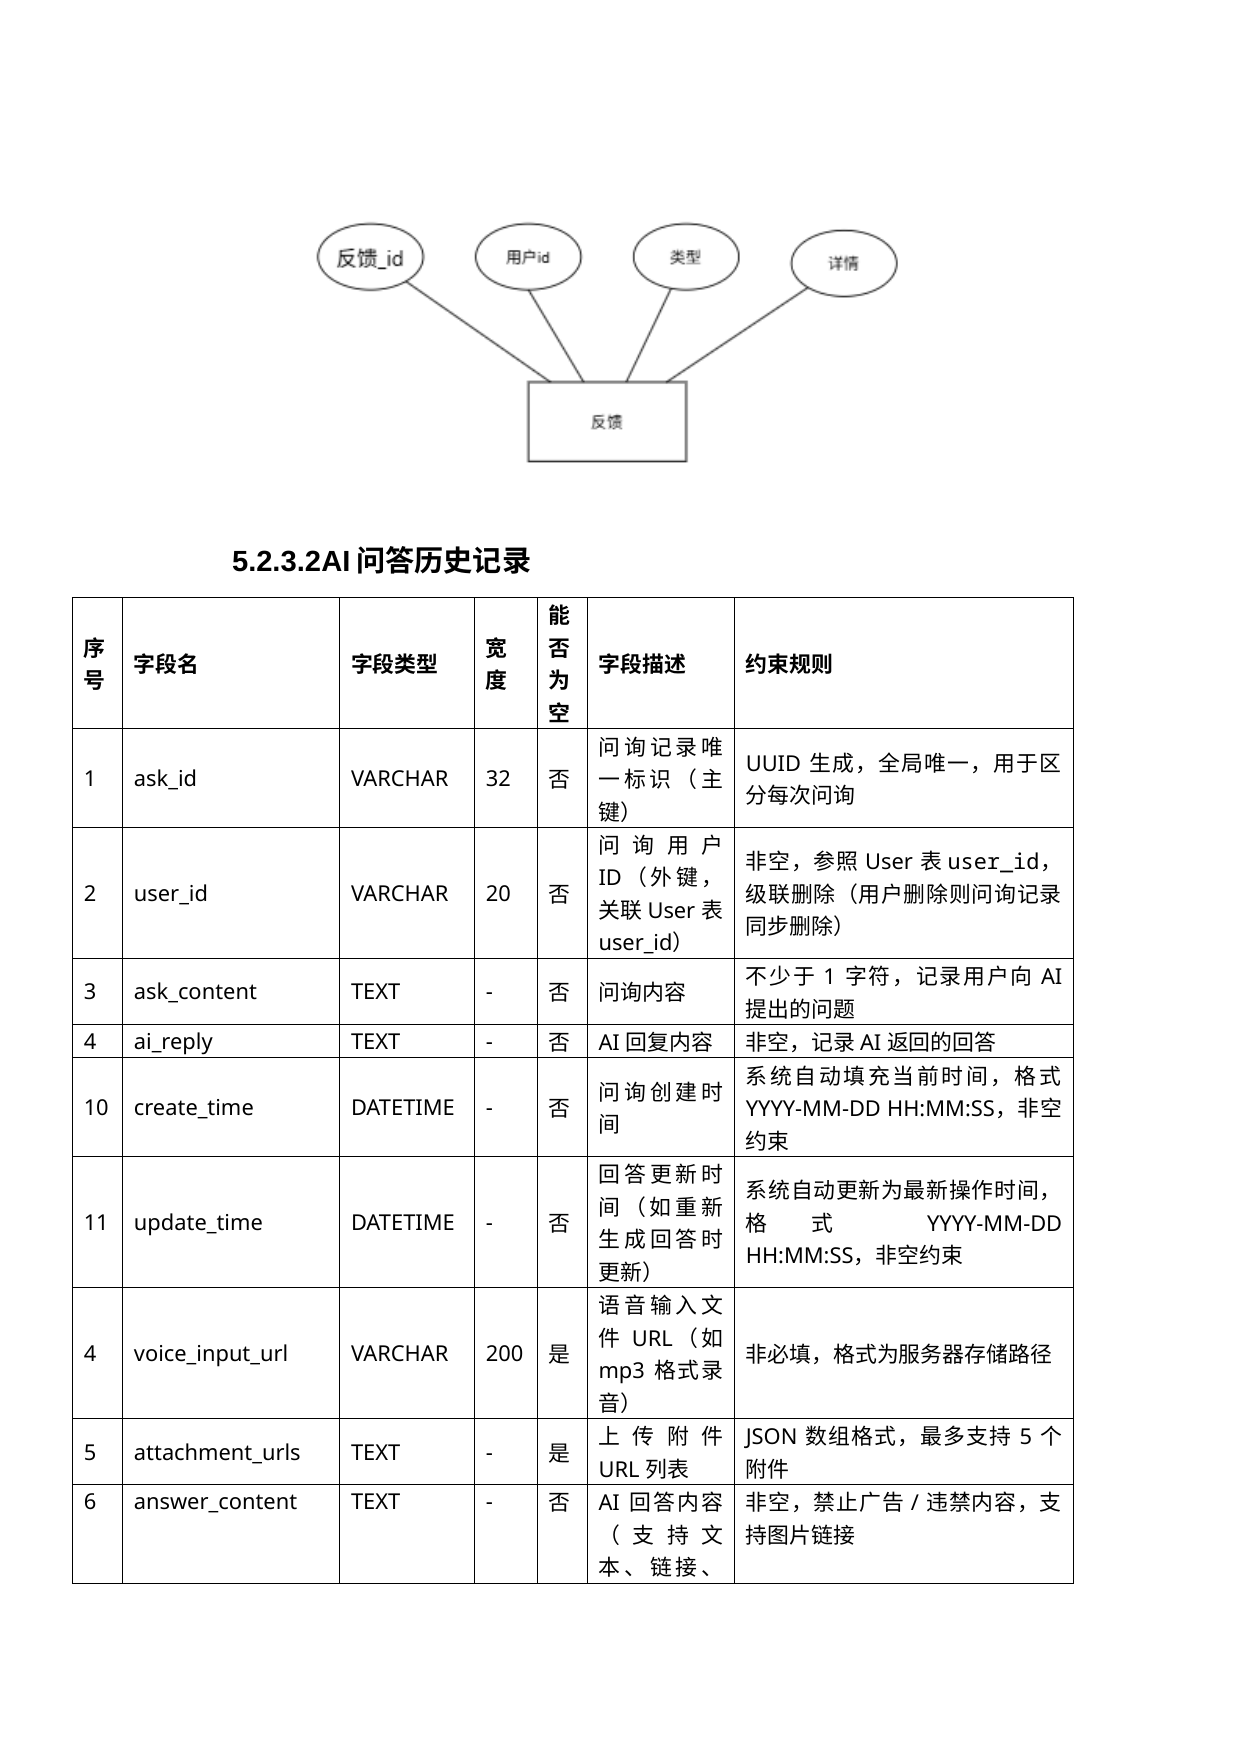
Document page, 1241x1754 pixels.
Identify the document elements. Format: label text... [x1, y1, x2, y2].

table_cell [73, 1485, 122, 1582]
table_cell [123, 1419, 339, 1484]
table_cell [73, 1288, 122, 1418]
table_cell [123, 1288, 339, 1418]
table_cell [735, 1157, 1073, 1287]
subtitle 5.2.3.2AI问答历史记录 [232, 526, 1053, 591]
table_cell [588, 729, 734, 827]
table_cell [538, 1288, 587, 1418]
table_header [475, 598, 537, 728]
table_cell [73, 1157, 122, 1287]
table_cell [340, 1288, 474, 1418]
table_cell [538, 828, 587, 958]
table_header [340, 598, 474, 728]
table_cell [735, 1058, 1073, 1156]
picture [231, 162, 995, 494]
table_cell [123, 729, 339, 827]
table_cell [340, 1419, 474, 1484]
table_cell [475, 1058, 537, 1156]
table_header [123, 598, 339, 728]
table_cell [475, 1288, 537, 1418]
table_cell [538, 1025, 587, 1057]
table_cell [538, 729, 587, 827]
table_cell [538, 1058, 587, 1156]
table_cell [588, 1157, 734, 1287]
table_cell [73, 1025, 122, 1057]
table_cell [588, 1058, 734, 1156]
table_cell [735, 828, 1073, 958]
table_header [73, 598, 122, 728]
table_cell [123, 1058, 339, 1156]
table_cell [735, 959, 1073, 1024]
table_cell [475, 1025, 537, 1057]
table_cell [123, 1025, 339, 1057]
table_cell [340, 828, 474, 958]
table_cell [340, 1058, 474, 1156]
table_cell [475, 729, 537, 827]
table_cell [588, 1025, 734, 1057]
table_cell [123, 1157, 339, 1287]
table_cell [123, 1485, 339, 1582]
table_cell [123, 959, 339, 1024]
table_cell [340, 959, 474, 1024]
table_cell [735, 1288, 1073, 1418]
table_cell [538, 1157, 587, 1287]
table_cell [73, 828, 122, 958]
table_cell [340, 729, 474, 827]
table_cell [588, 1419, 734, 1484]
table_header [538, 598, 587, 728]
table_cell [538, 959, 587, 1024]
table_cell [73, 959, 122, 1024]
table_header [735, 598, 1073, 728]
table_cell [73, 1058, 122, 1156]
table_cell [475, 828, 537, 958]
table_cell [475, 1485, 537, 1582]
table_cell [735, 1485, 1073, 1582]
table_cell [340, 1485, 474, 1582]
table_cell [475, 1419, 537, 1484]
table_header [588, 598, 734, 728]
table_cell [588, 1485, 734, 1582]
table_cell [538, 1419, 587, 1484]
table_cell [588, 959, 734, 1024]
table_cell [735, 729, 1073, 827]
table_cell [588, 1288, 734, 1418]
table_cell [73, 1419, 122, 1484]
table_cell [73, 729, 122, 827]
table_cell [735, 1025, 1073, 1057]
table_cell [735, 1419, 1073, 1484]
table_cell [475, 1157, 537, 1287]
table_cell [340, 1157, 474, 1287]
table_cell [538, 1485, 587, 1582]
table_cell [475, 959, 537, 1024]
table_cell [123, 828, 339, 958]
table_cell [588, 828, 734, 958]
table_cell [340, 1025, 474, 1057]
